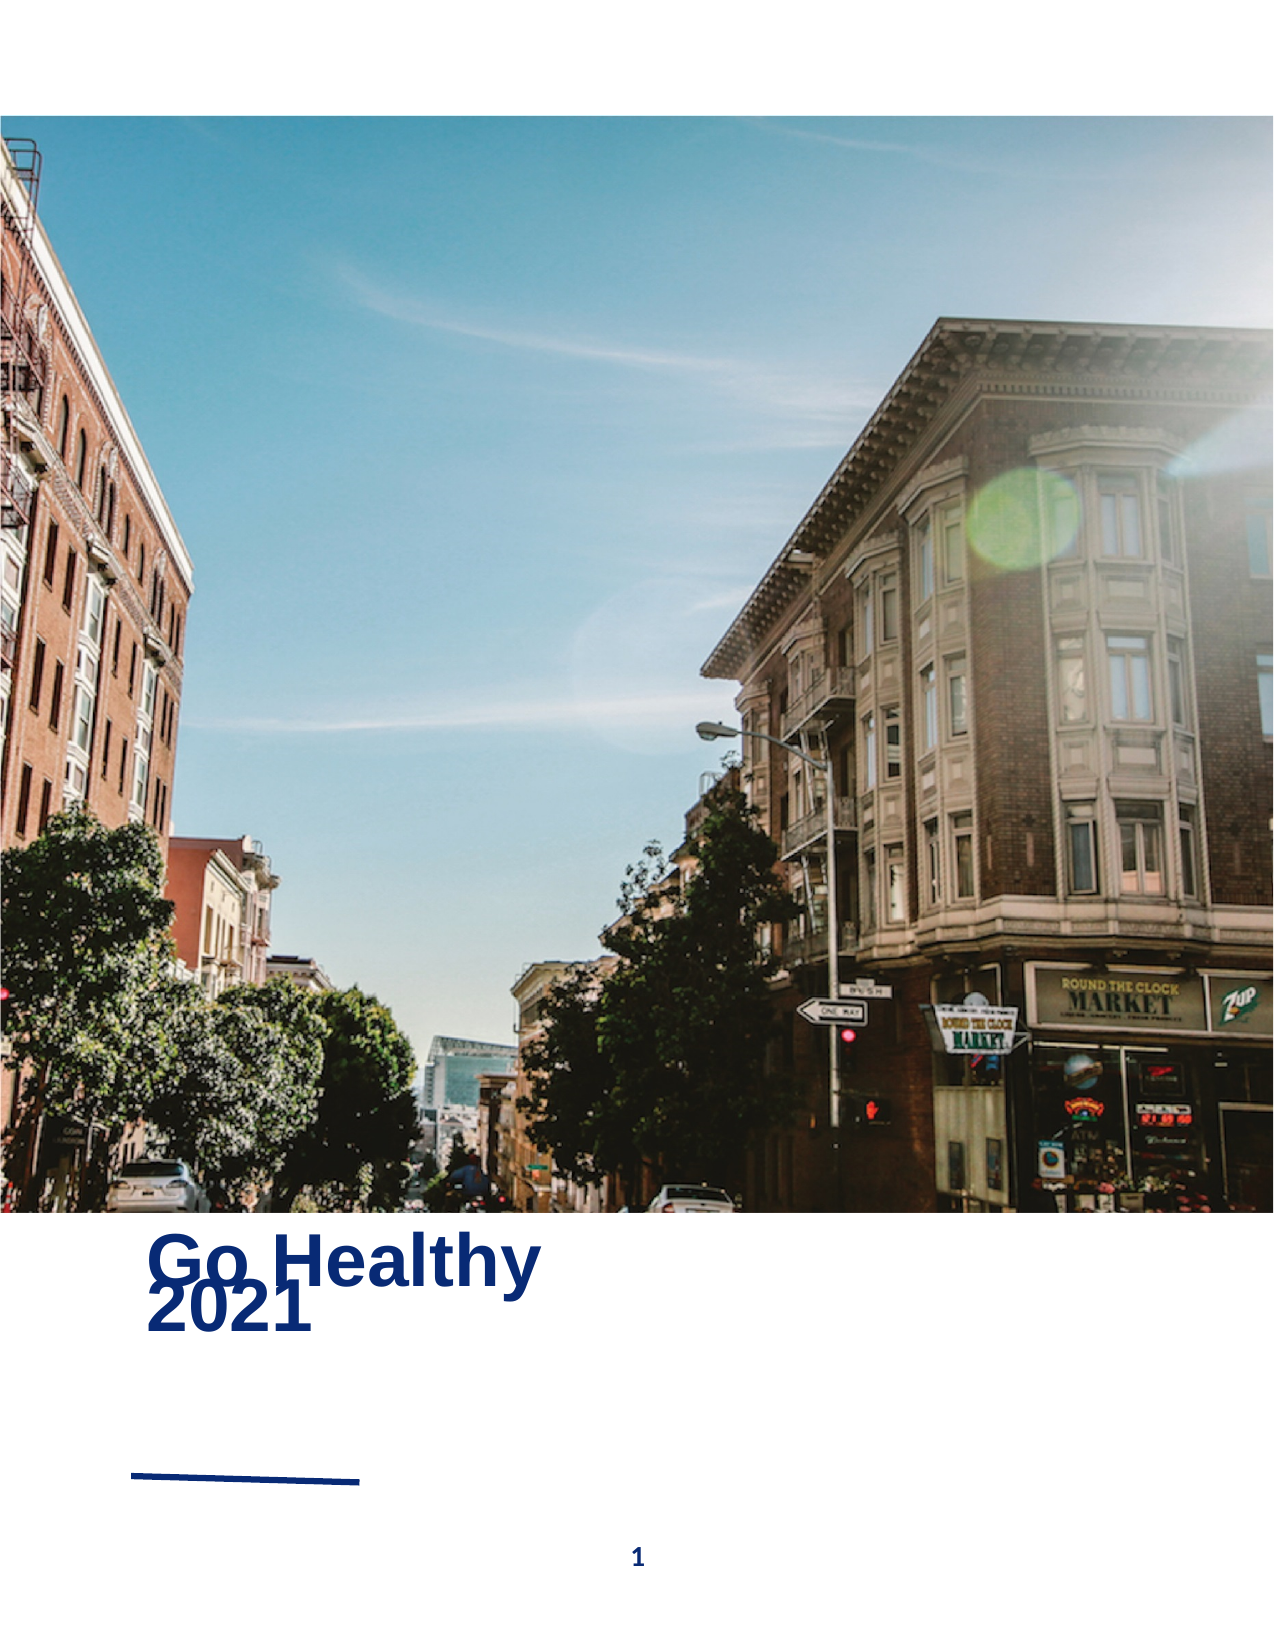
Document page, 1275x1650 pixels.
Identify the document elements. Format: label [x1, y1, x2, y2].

table_header [120, 1259, 701, 1517]
picture [0, 115, 1274, 1213]
